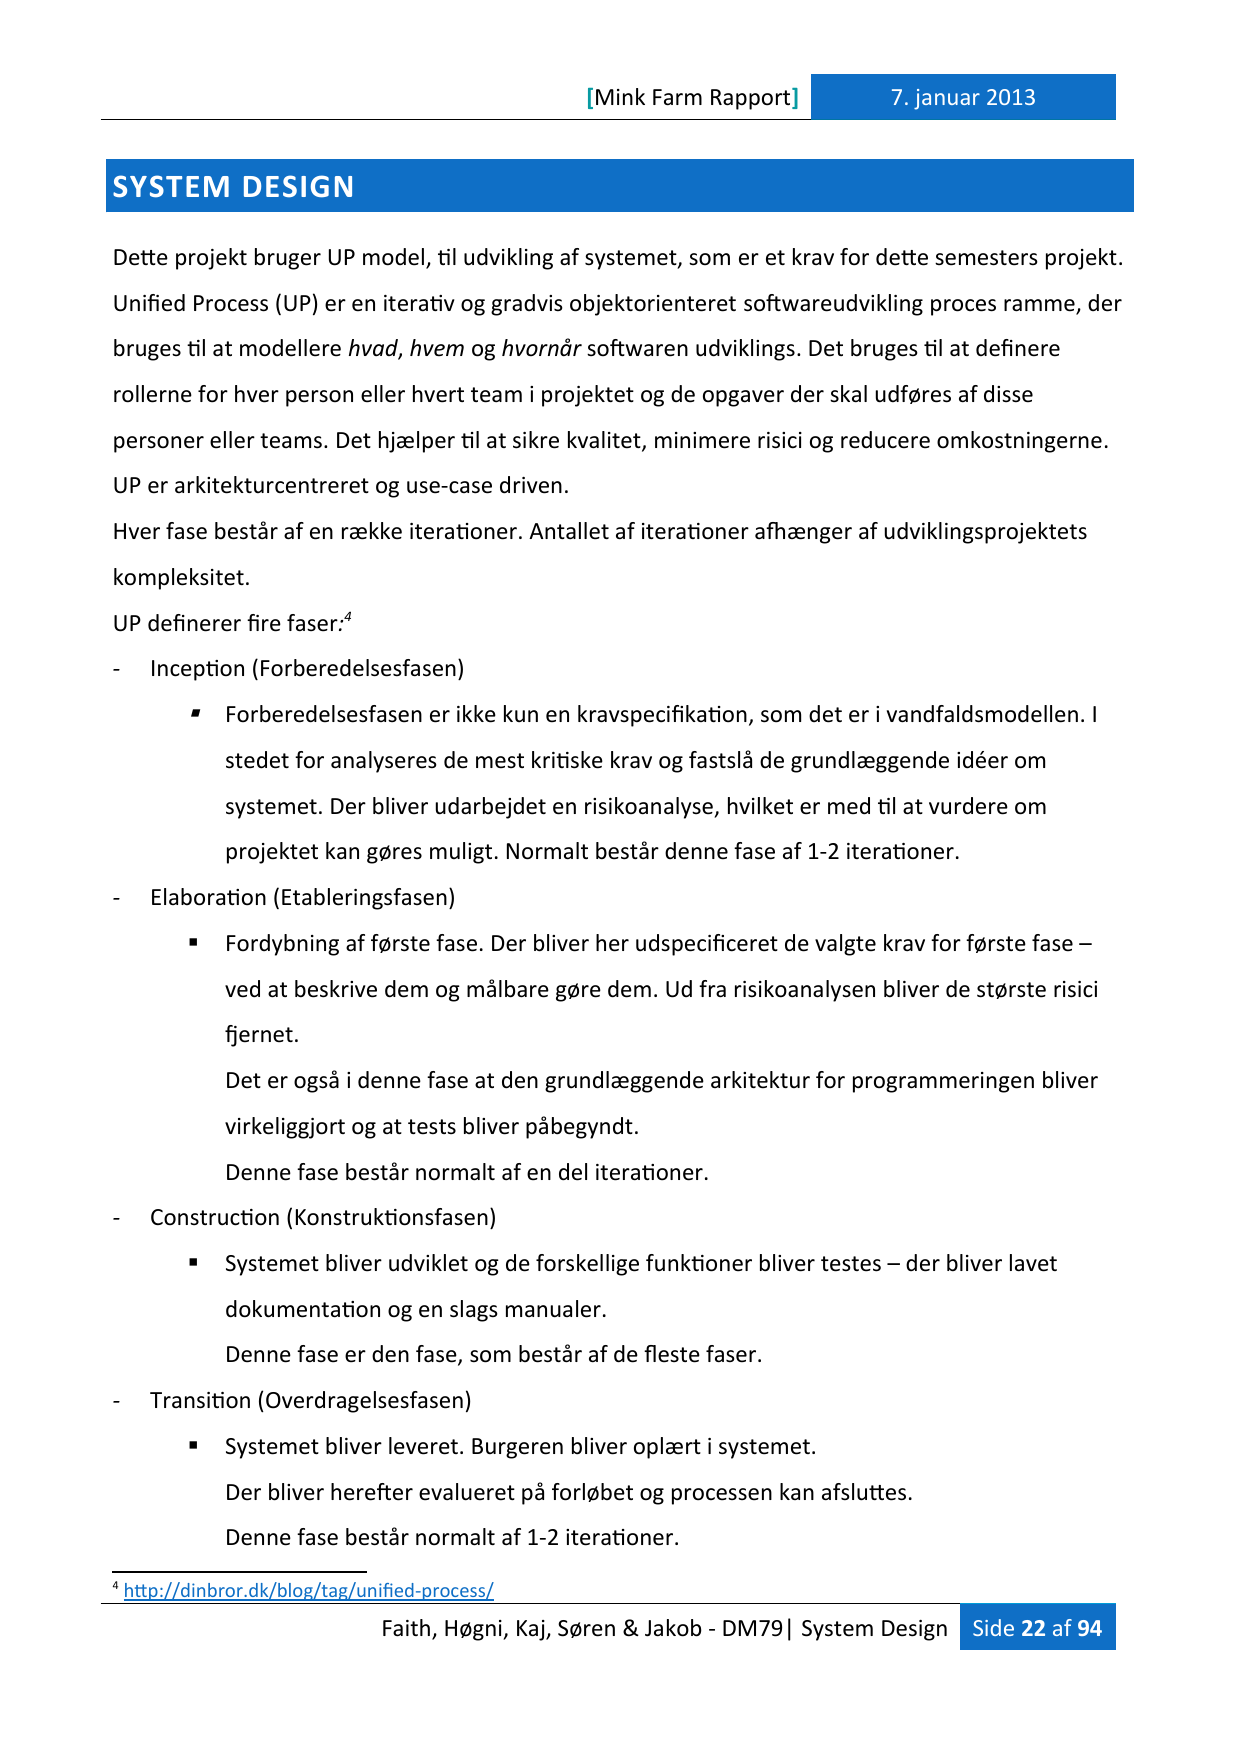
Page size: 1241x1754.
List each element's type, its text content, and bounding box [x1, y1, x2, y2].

list Denne fase består normalt af en del iterationer. [225, 1156, 1128, 1186]
list Elaboration (Etableringsfasen) [112, 881, 1128, 912]
text Unified Process (UP) er en iterativ og gradvis objektorienteret softwareudvikling proces ramme, der bruges til at modellere hvad, hvem og hvornår softwaren udviklings. Det bruges til at definere rollerne for hver person eller hvert team i projektet og de opgaver der skal udføres af disse personer eller teams. Det hjælper til at sikre kvalitet, minimere risici og reducere omkostningerne. UP er arkitekturcentreret og use-case driven. Hver fase består af en række iterationer. Antallet af iterationer afhænger af udviklingsprojektets kompleksitet. [112, 287, 1128, 592]
list Fordybning af første fase. Der bliver her udspecificeret de valgte krav for første fase – ved at beskrive dem og målbare gøre dem. Ud fra risikoanalysen bliver de største risici fjernet. Det er også i denne fase at den grundlæggende arkitektur for programmeringen bliver virkeliggjort og at tests bliver påbegyndt. [187, 927, 1128, 1140]
list Systemet bliver udviklet og de forskellige funktioner bliver testes – der bliver lavet dokumentation og en slags manualer. [187, 1247, 1128, 1323]
list Forberedelsesfasen er ikke kun en kravspecifikation, som det er i vandfaldsmodellen. I stedet for analyseres de mest kritiske krav og fastslå de grundlæggende idéer om systemet. Der bliver udarbejdet en risikoanalyse, hvilket er med til at vurdere om projektet kan gøres muligt. Normalt består denne fase af 1-2 iterationer. [187, 698, 1128, 866]
list Inception (Forberedelsesfasen) [112, 653, 1128, 683]
text Dette projekt bruger UP model, til udvikling af systemet, som er et krav for dette semesters projekt. [112, 241, 1128, 272]
list Systemet bliver leveret. Burgeren bliver oplært i systemet. Der bliver herefter evalueret på forløbet og processen kan afsluttes. Denne fase består normalt af 1-2 iterationer. [187, 1430, 1128, 1552]
text UP definerer fire faser: [112, 607, 1128, 637]
list Construction (Konstruktionsfasen) [112, 1201, 1128, 1232]
list Denne fase er den fase, som består af de fleste faser. [225, 1338, 1128, 1369]
list Transition (Overdragelsesfasen) [112, 1384, 1128, 1415]
subtitle System Design [113, 165, 1128, 206]
